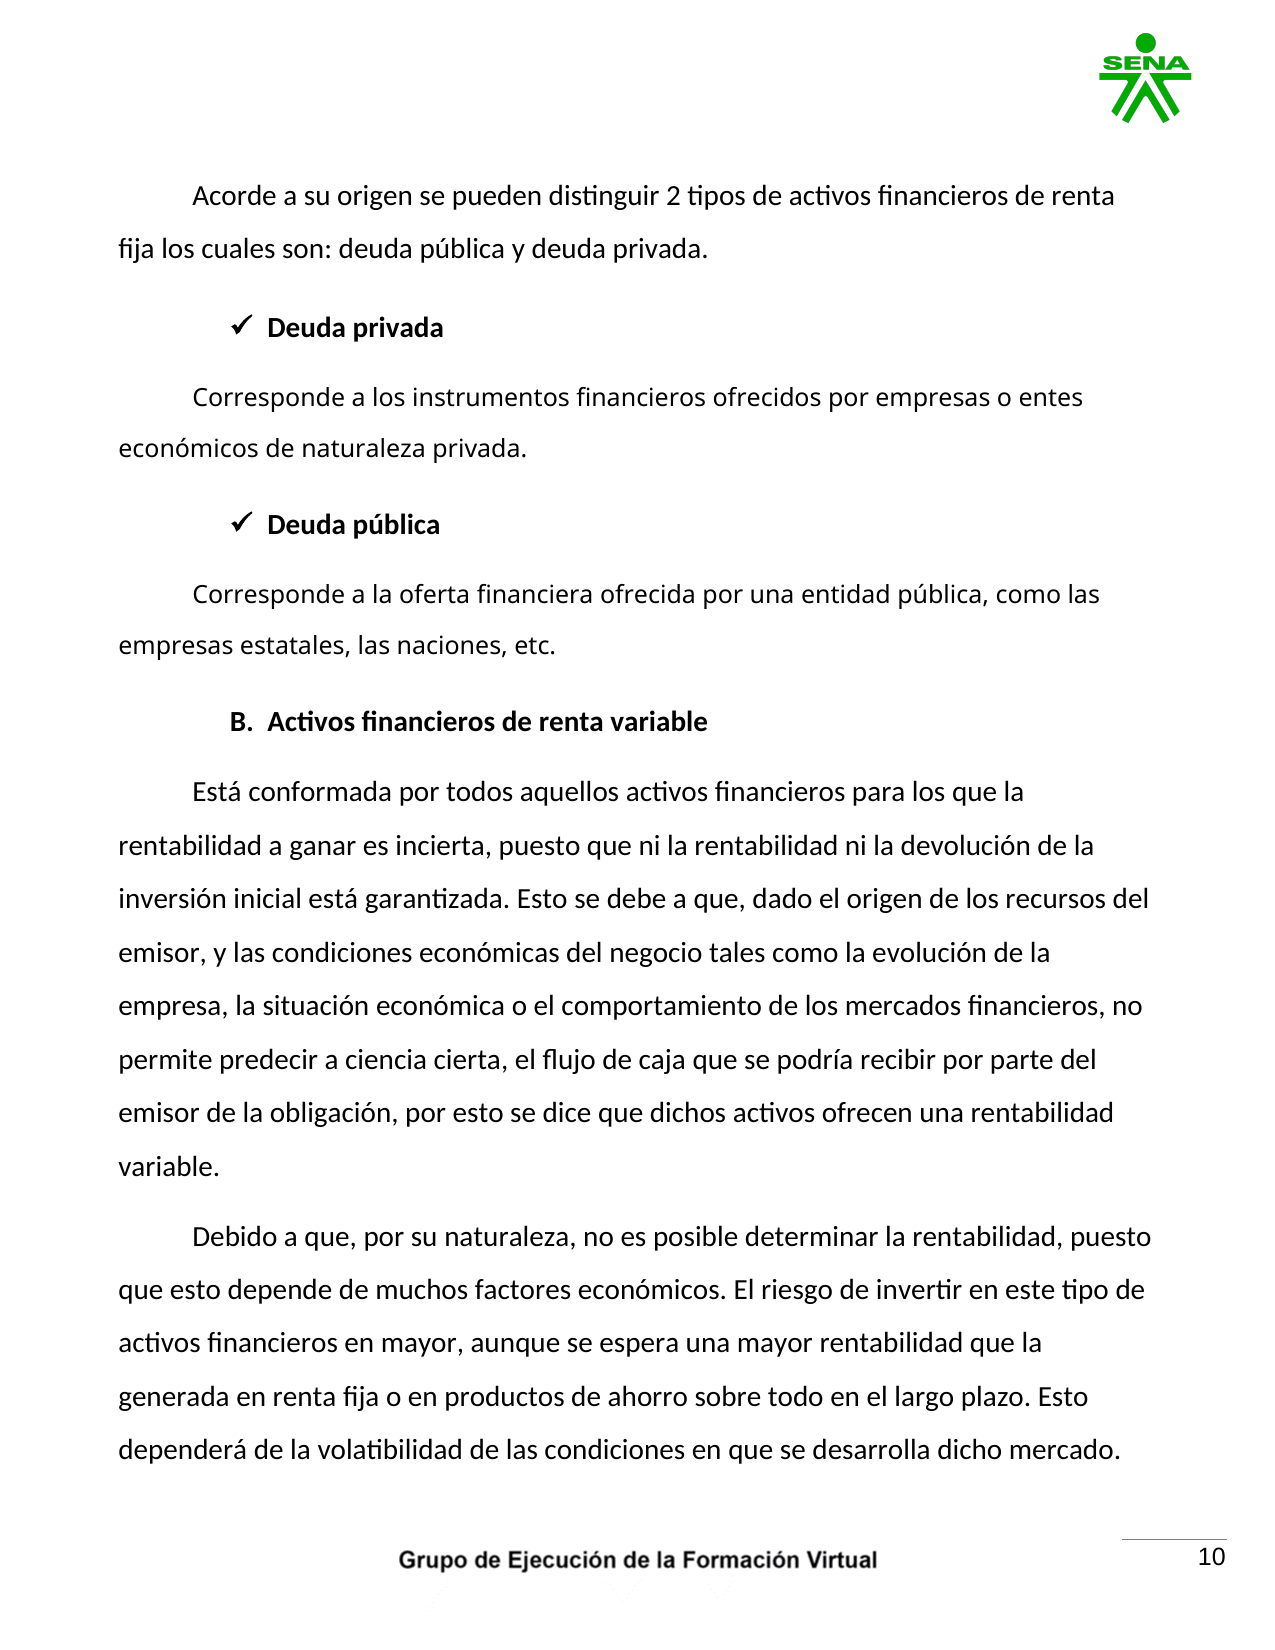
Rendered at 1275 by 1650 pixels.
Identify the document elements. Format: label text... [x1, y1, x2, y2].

picture [1099, 33, 1192, 123]
list Activos financieros de renta variable [229, 703, 1157, 739]
text Debido a que, por su naturaleza, no es posible determinar la rentabilidad, puesto que esto depende de muchos factores económicos. El riesgo de invertir en este tipo de activos financieros en mayor, aunque se espera una mayor rentabilidad que la generada en renta fija o en productos de ahorro sobre todo en el largo plazo. Esto dependerá de la volatibilidad de las condiciones en que se desarrolla dicho mercado. [118, 1218, 1157, 1467]
list Deuda pública [229, 506, 1157, 542]
text Está conformada por todos aquellos activos financieros para los que la rentabilidad a ganar es incierta, puesto que ni la rentabilidad ni la devolución de la inversión inicial está garantizada. Esto se debe a que, dado el origen de los recursos del emisor, y las condiciones económicas del negocio tales como la evolución de la empresa, la situación económica o el comportamiento de los mercados financieros, no permite predecir a ciencia cierta, el flujo de caja que se podría recibir por parte del emisor de la obligación, por esto se dice que dichos activos ofrecen una rentabilidad variable. [118, 773, 1157, 1183]
text Acorde a su origen se pueden distinguir 2 tipos de activos financieros de renta fija los cuales son: deuda pública y deuda privada. [118, 177, 1157, 266]
picture [0, 1500, 1275, 1611]
text Corresponde a los instrumentos financieros ofrecidos por empresas o entes económicos de naturaleza privada. [118, 379, 1157, 464]
text Corresponde a la oferta financiera ofrecida por una entidad pública, como las empresas estatales, las naciones, etc. [118, 576, 1157, 661]
list Deuda privada [229, 309, 1157, 345]
